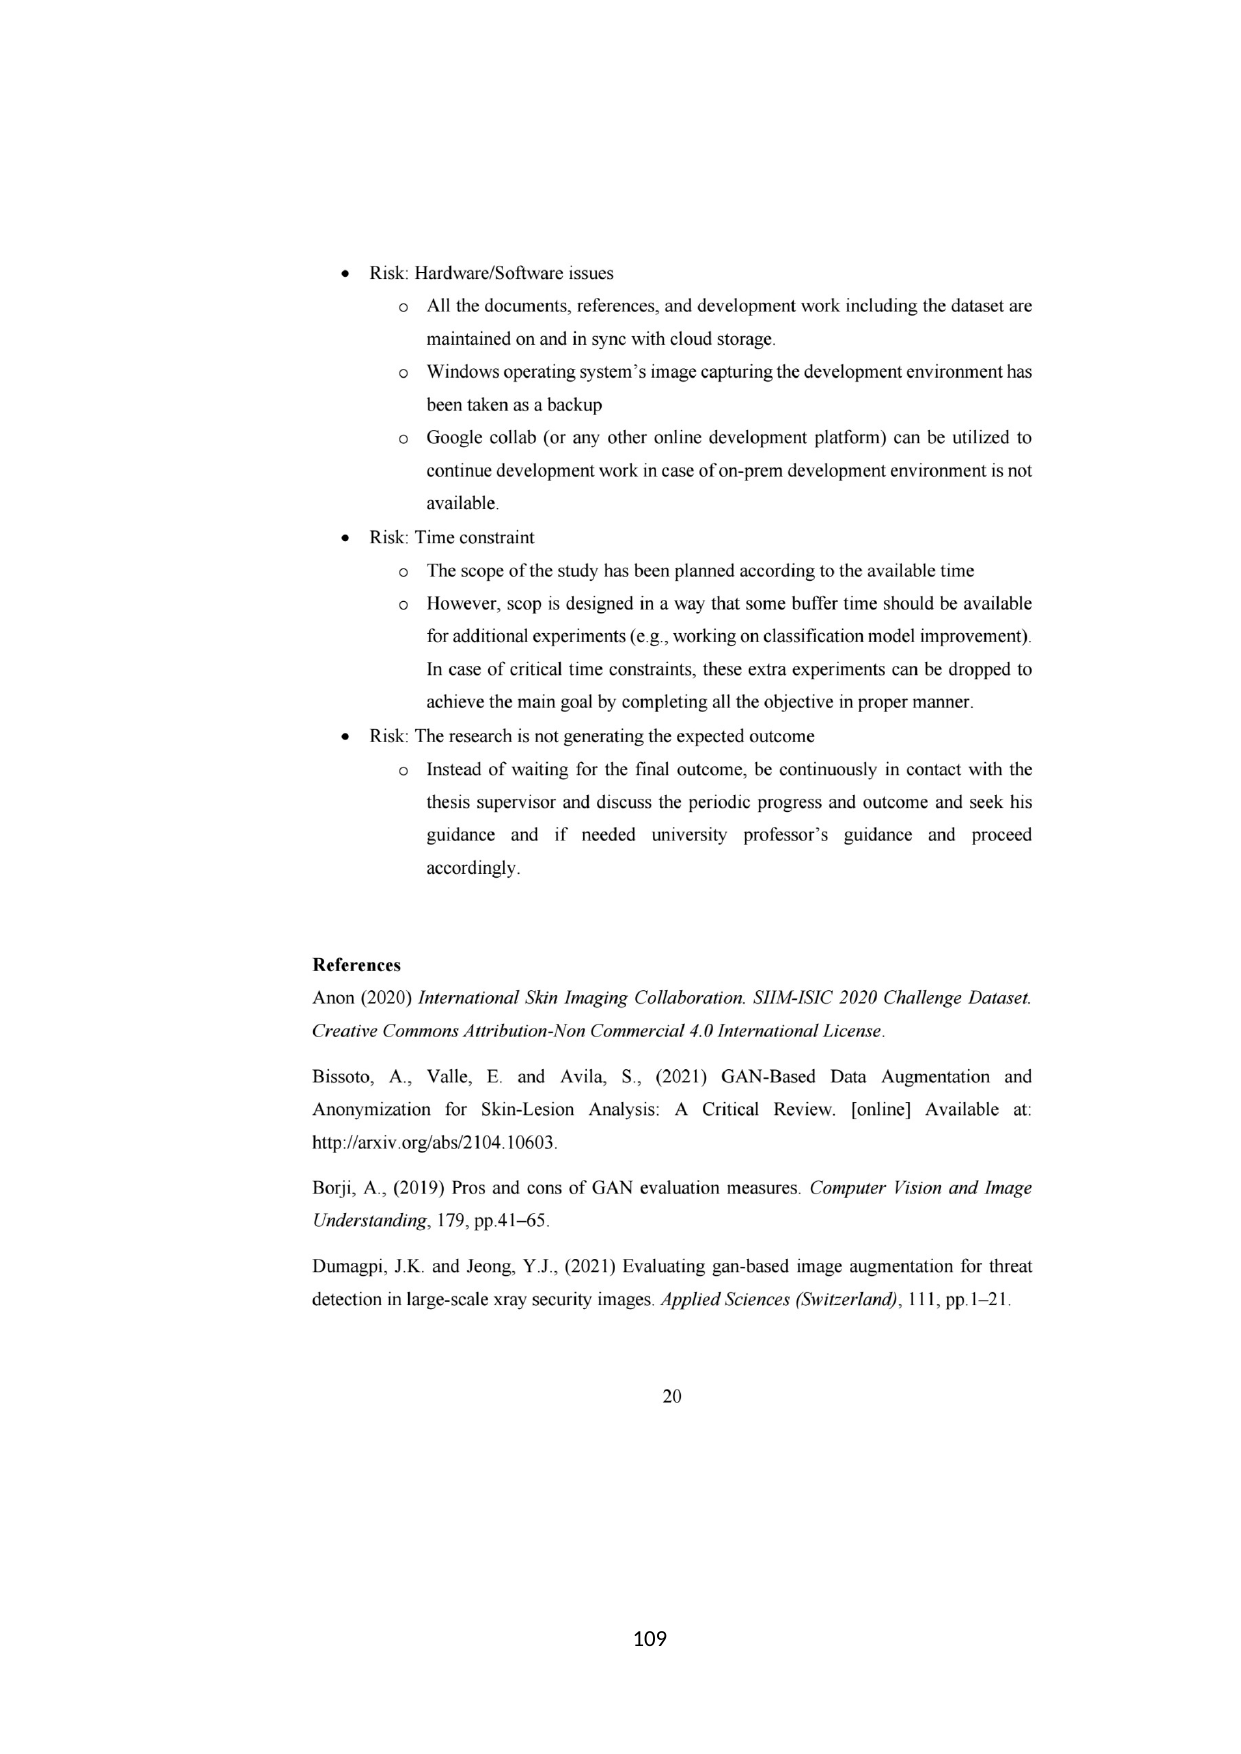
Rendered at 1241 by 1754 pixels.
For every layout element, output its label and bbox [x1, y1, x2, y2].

picture [177, 147, 1122, 1484]
